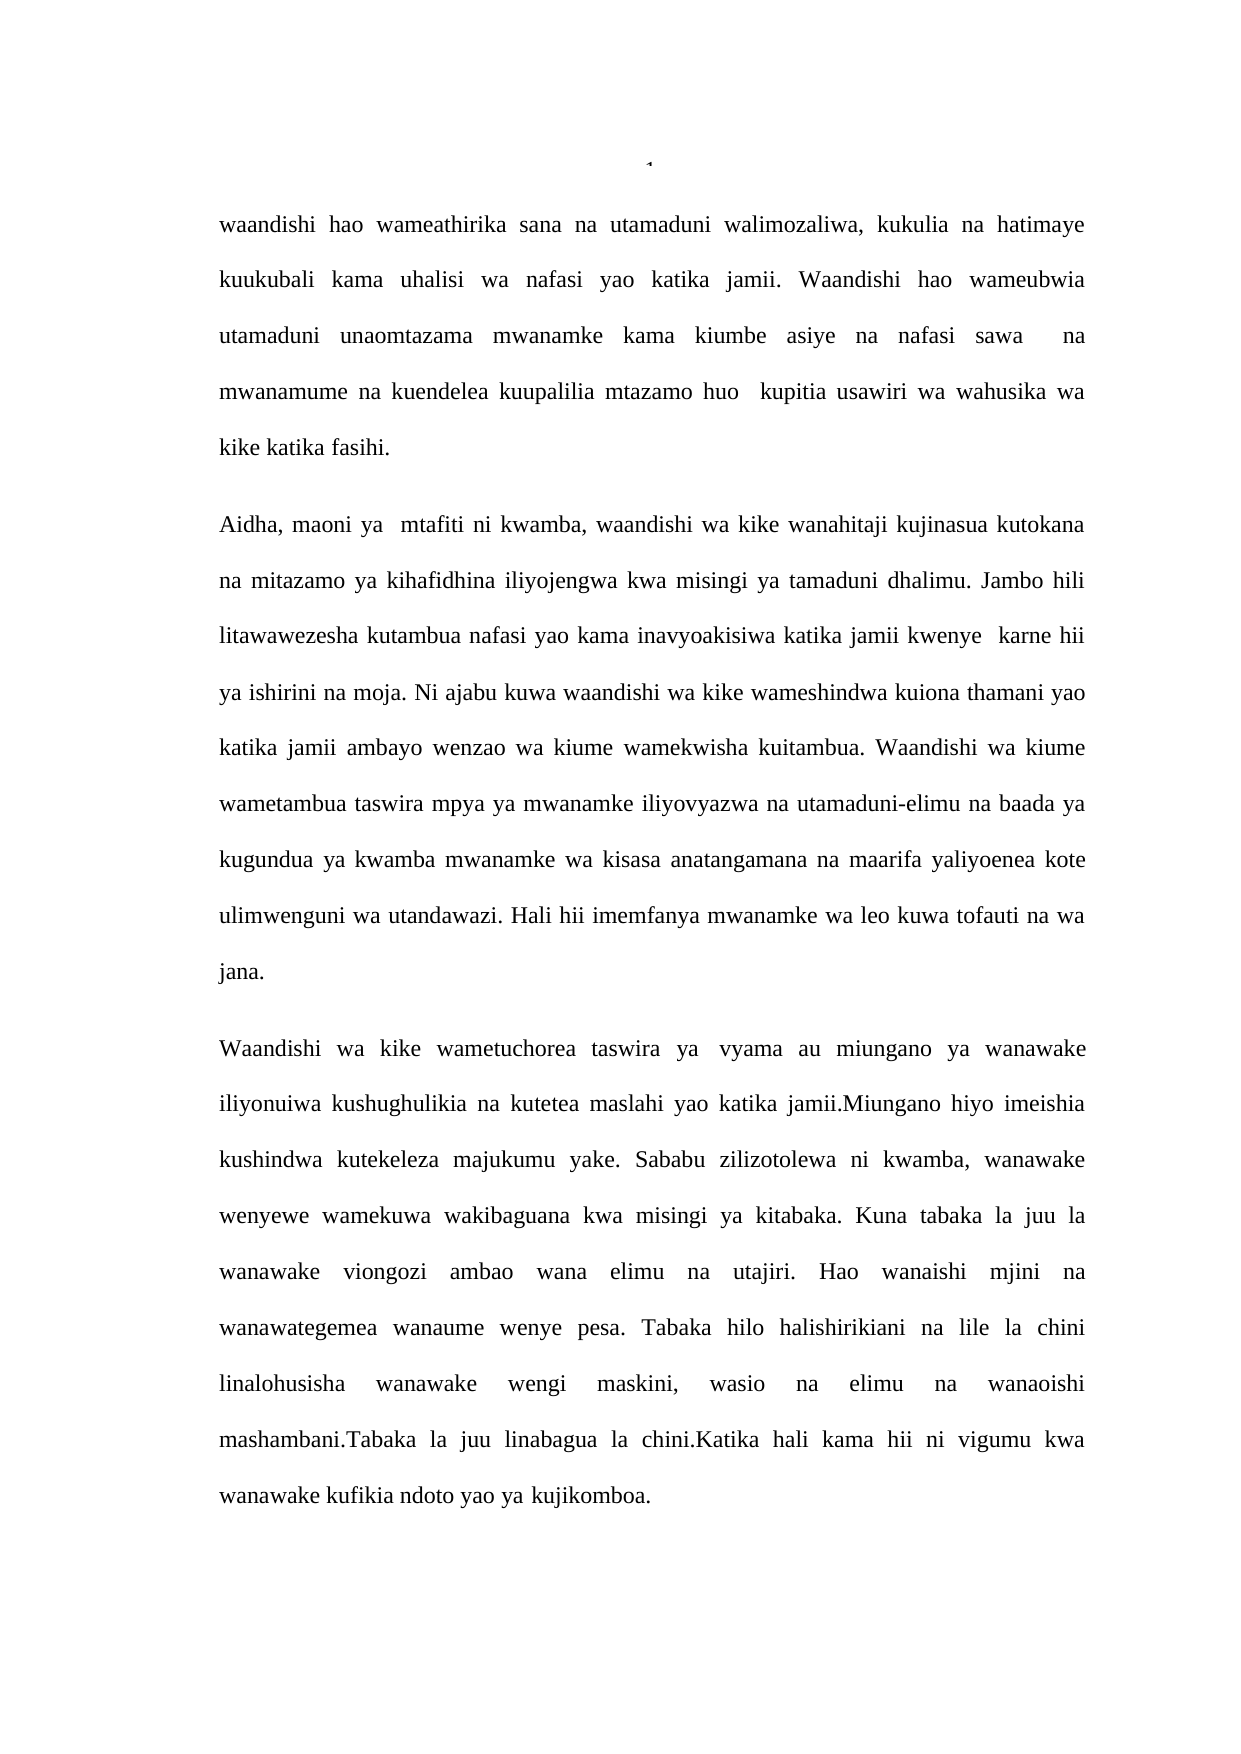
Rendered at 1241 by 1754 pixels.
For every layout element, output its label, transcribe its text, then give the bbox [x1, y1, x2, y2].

text waandishi hao wameathirika sana na utamaduni walimozaliwa, kukulia na hatimaye kuukubali kama uhalisi wa nafasi yao katika jamii. Waandishi hao wameubwia utamaduni unaomtazama mwanamke kama kiumbe asiye na nafasi sawa na mwanamume na kuendelea kuupalilia mtazamo huo kupitia usawiri wa wahusika wa kike katika fasihi. [219, 209, 1087, 461]
text Aidha, maoni ya mtafiti ni kwamba, waandishi wa kike wanahitaji kujinasua kutokana na mitazamo ya kihafidhina iliyojengwa kwa misingi ya tamaduni dhalimu. Jambo hili litawawezesha kutambua nafasi yao kama inavyoakisiwa katika jamii kwenye karne hii ya ishirini na moja. Ni ajabu kuwa waandishi wa kike wameshindwa kuiona thamani yao katika jamii ambayo wenzao wa kiume wamekwisha kuitambua. Waandishi wa kiume wametambua taswira mpya ya mwanamke iliyovyazwa na utamaduni-elimu na baada ya kugundua ya kwamba mwanamke wa kisasa anatangamana na maarifa yaliyoenea kote ulimwenguni wa utandawazi. Hali hii imemfanya mwanamke wa leo kuwa tofauti na wa jana. [219, 510, 1087, 985]
text Waandishi wa kike wametuchorea taswira ya vyama au miungano ya wanawake iliyonuiwa kushughulikia na kutetea maslahi yao katika jamii.Miungano hiyo imeishia kushindwa kutekeleza majukumu yake. Sababu zilizotolewa ni kwamba, wanawake wenyewe wamekuwa wakibaguana kwa misingi ya kitabaka. Kuna tabaka la juu la wanawake viongozi ambao wana elimu na utajiri. Hao wanaishi mjini na wanawategemea wanaume wenye pesa. Tabaka hilo halishirikiani na lile la chini linalohusisha wanawake wengi maskini, wasio na elimu na wanaoishi mashambani.Tabaka la juu linabagua la chini.Katika hali kama hii ni vigumu kwa wanawake kufikia ndoto yao ya kujikomboa. [219, 1033, 1087, 1509]
